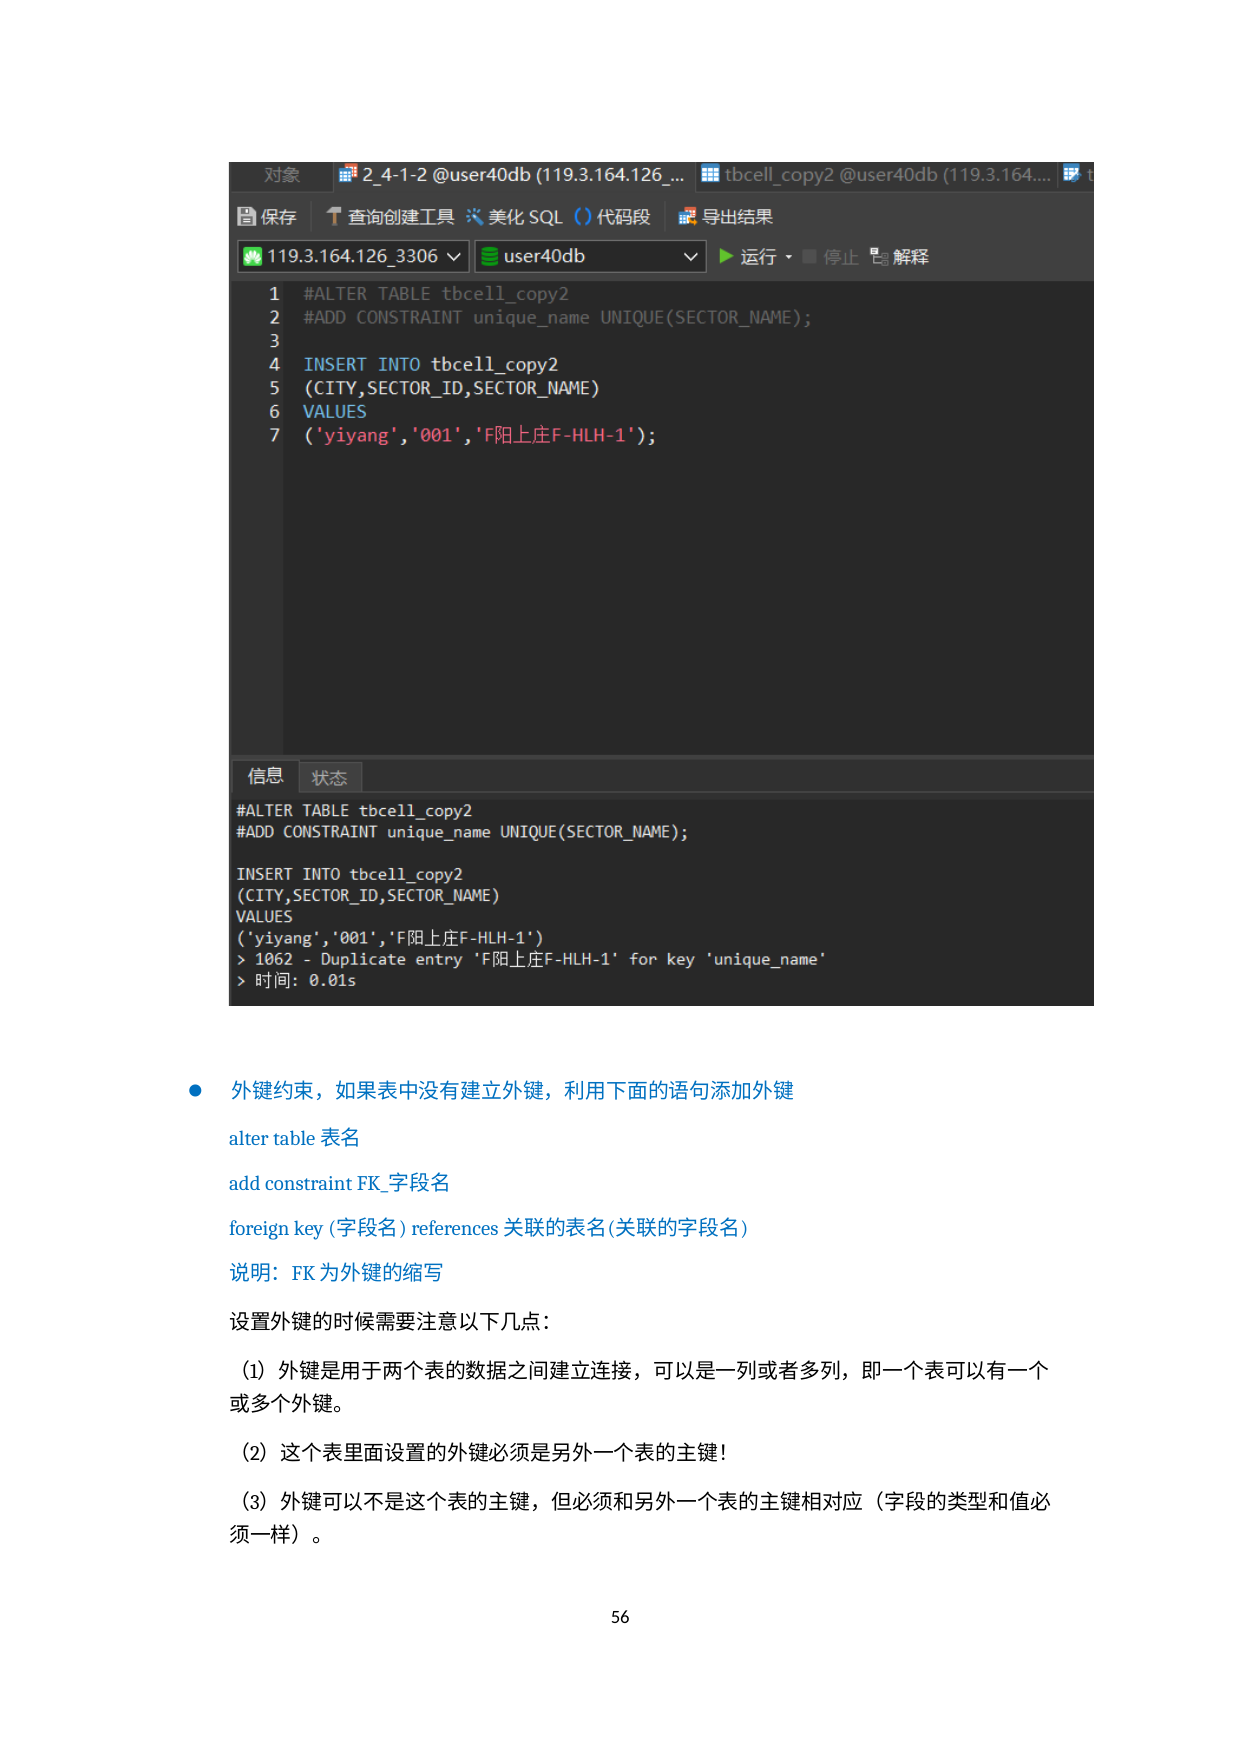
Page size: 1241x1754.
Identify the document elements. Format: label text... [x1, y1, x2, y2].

text （2）这个表里面设置的外键必须是另外一个表的主键！ [229, 1435, 1053, 1468]
text foreign key (字段名) references 关联的表名(关联的字段名) [229, 1210, 1053, 1243]
text 设置外键的时候需要注意以下几点： [229, 1304, 1053, 1337]
text （3）外键可以不是这个表的主键，但必须和另外一个表的主键相对应（字段的类型和值必须一样）。 [229, 1484, 1053, 1549]
text add constraint FK_字段名 [229, 1165, 1053, 1198]
text （1）外键是用于两个表的数据之间建立连接，可以是一列或者多列，即一个表可以有一个或多个外键。 [229, 1353, 1053, 1418]
text 说明：FK为外键的缩写 [229, 1255, 1053, 1288]
picture [228, 162, 1094, 1006]
list 外键约束，如果表中没有建立外键，利用下面的语句添加外键 [187, 1073, 1053, 1105]
text alter table 表名 [229, 1120, 1053, 1153]
